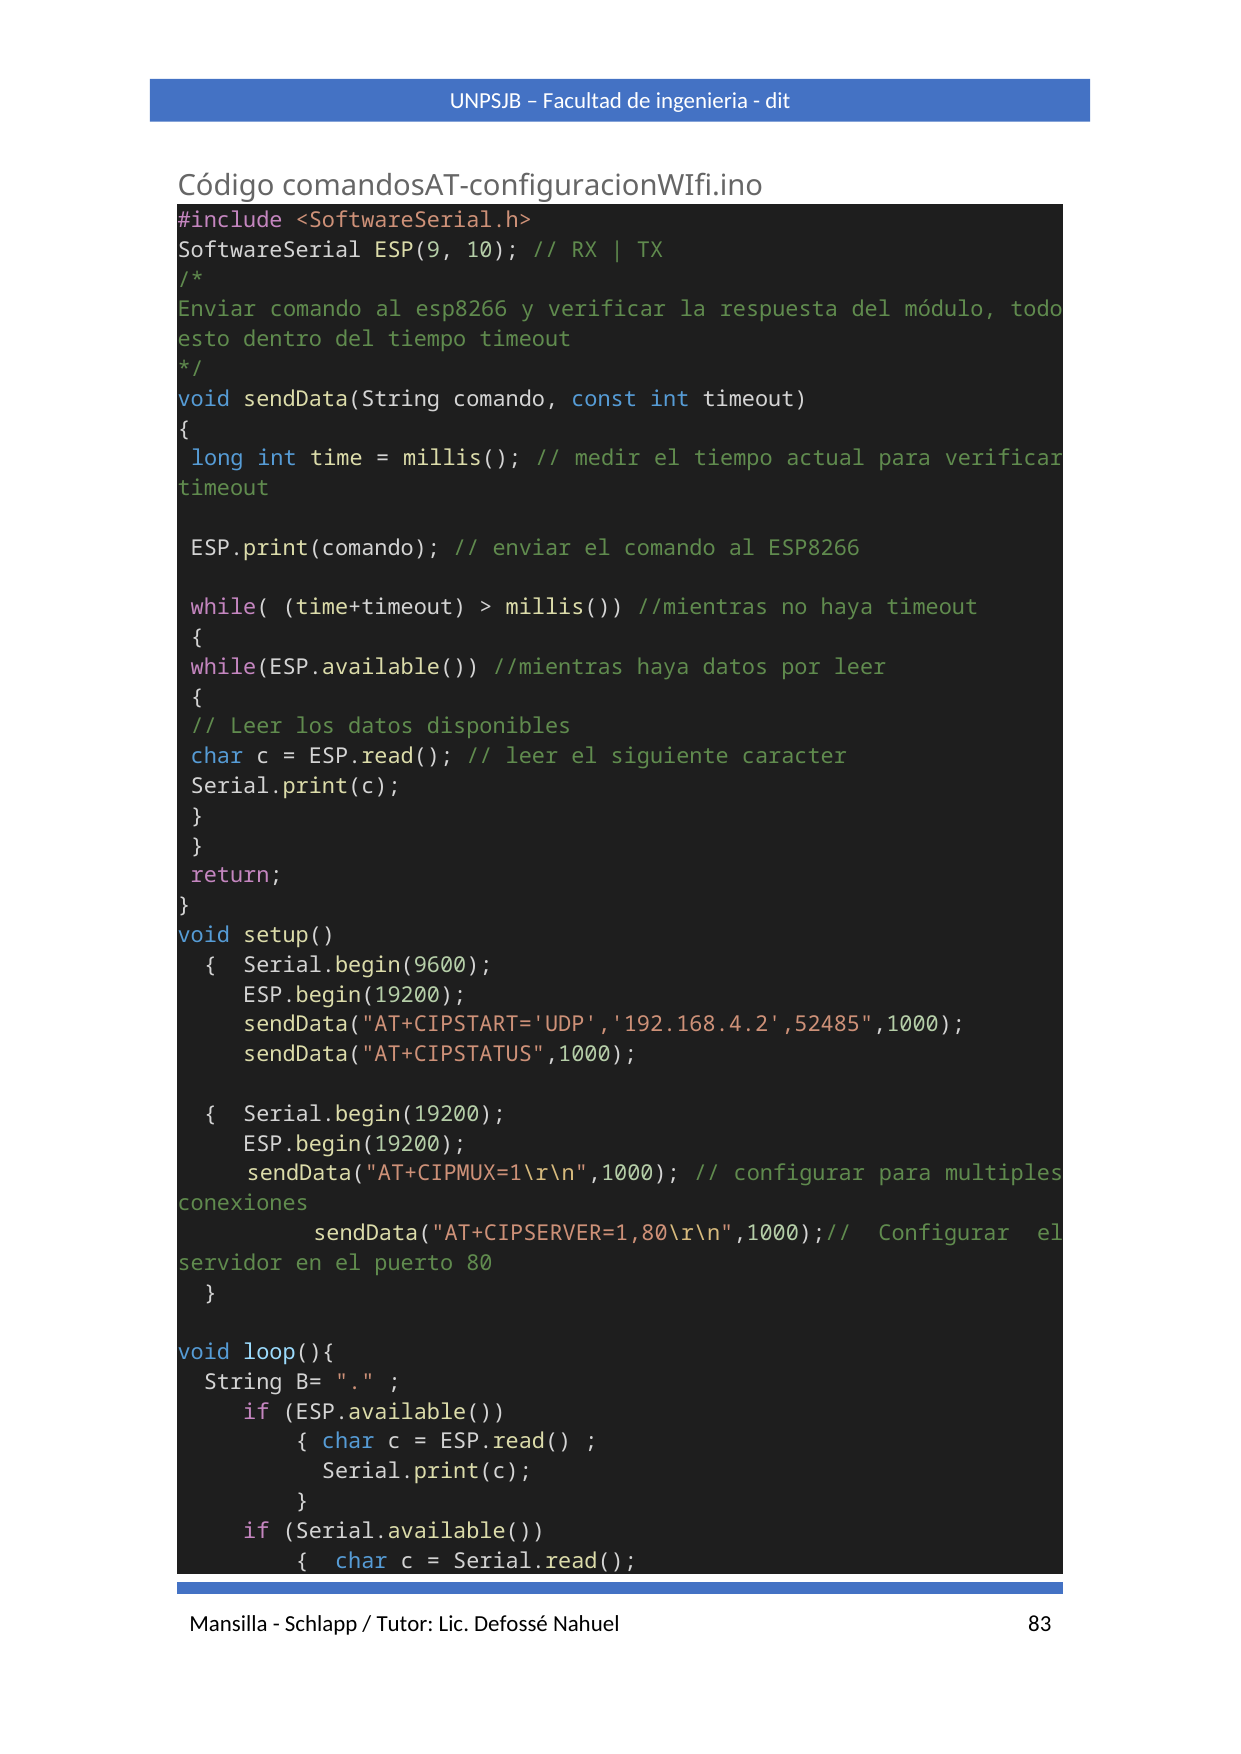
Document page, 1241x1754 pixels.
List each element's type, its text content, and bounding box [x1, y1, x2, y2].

text if (Serial.available()) [177, 1515, 1063, 1544]
text } [177, 1485, 1063, 1515]
text } [177, 1276, 1063, 1306]
text { char c = Serial.read(); [177, 1544, 1063, 1574]
text sendData("AT+CIPMUX=1\r\n",1000); // configurar para multiples conexiones [177, 1157, 1063, 1217]
text while(ESP.available()) //mientras haya datos por leer [177, 651, 1063, 681]
text /* [177, 263, 1063, 293]
text */ [177, 353, 1063, 383]
text Serial.print(c); [177, 1455, 1063, 1485]
text long int time = millis(); // medir el tiempo actual para verificar timeout [177, 442, 1063, 502]
text { [177, 681, 1063, 710]
text ESP.begin(19200); [177, 978, 1063, 1008]
text ESP.begin(19200); [177, 1127, 1063, 1157]
text #include <SoftwareSerial.h> [177, 204, 1063, 234]
text ESP.print(comando); // enviar el comando al ESP8266 [177, 532, 1063, 561]
text Enviar comando al esp8266 y verificar la respuesta del módulo, todo esto dentro del tiempo timeout [177, 293, 1063, 353]
text { [177, 412, 1063, 442]
text char c = ESP.read(); // leer el siguiente caracter [177, 740, 1063, 770]
text sendData("AT+CIPSTATUS",1000); [177, 1038, 1063, 1068]
text Serial.print(c); [177, 770, 1063, 800]
text } [177, 800, 1063, 829]
subtitle Código comandosAT-configuracionWIfi.ino [177, 164, 1063, 204]
text sendData("AT+CIPSERVER=1,80\r\n",1000);// Configurar el servidor en el puerto 80 [177, 1217, 1063, 1276]
text { Serial.begin(9600); [177, 949, 1063, 978]
text } [177, 889, 1063, 919]
text } [177, 829, 1063, 859]
text return; [177, 859, 1063, 889]
text SoftwareSerial ESP(9, 10); // RX | TX [177, 234, 1063, 263]
text // Leer los datos disponibles [177, 710, 1063, 740]
text sendData("AT+CIPSTART='UDP','192.168.4.2',52485",1000); [177, 1008, 1063, 1038]
text void sendData(String comando, const int timeout) [177, 383, 1063, 412]
text { Serial.begin(19200); [177, 1098, 1063, 1127]
text { [177, 621, 1063, 651]
text while( (time+timeout) > millis()) //mientras no haya timeout [177, 591, 1063, 621]
text { char c = ESP.read() ; [177, 1425, 1063, 1455]
text void setup() [177, 919, 1063, 949]
text String B= "." ; [177, 1366, 1063, 1396]
text void loop(){ [177, 1336, 1063, 1366]
text if (ESP.available()) [177, 1396, 1063, 1425]
